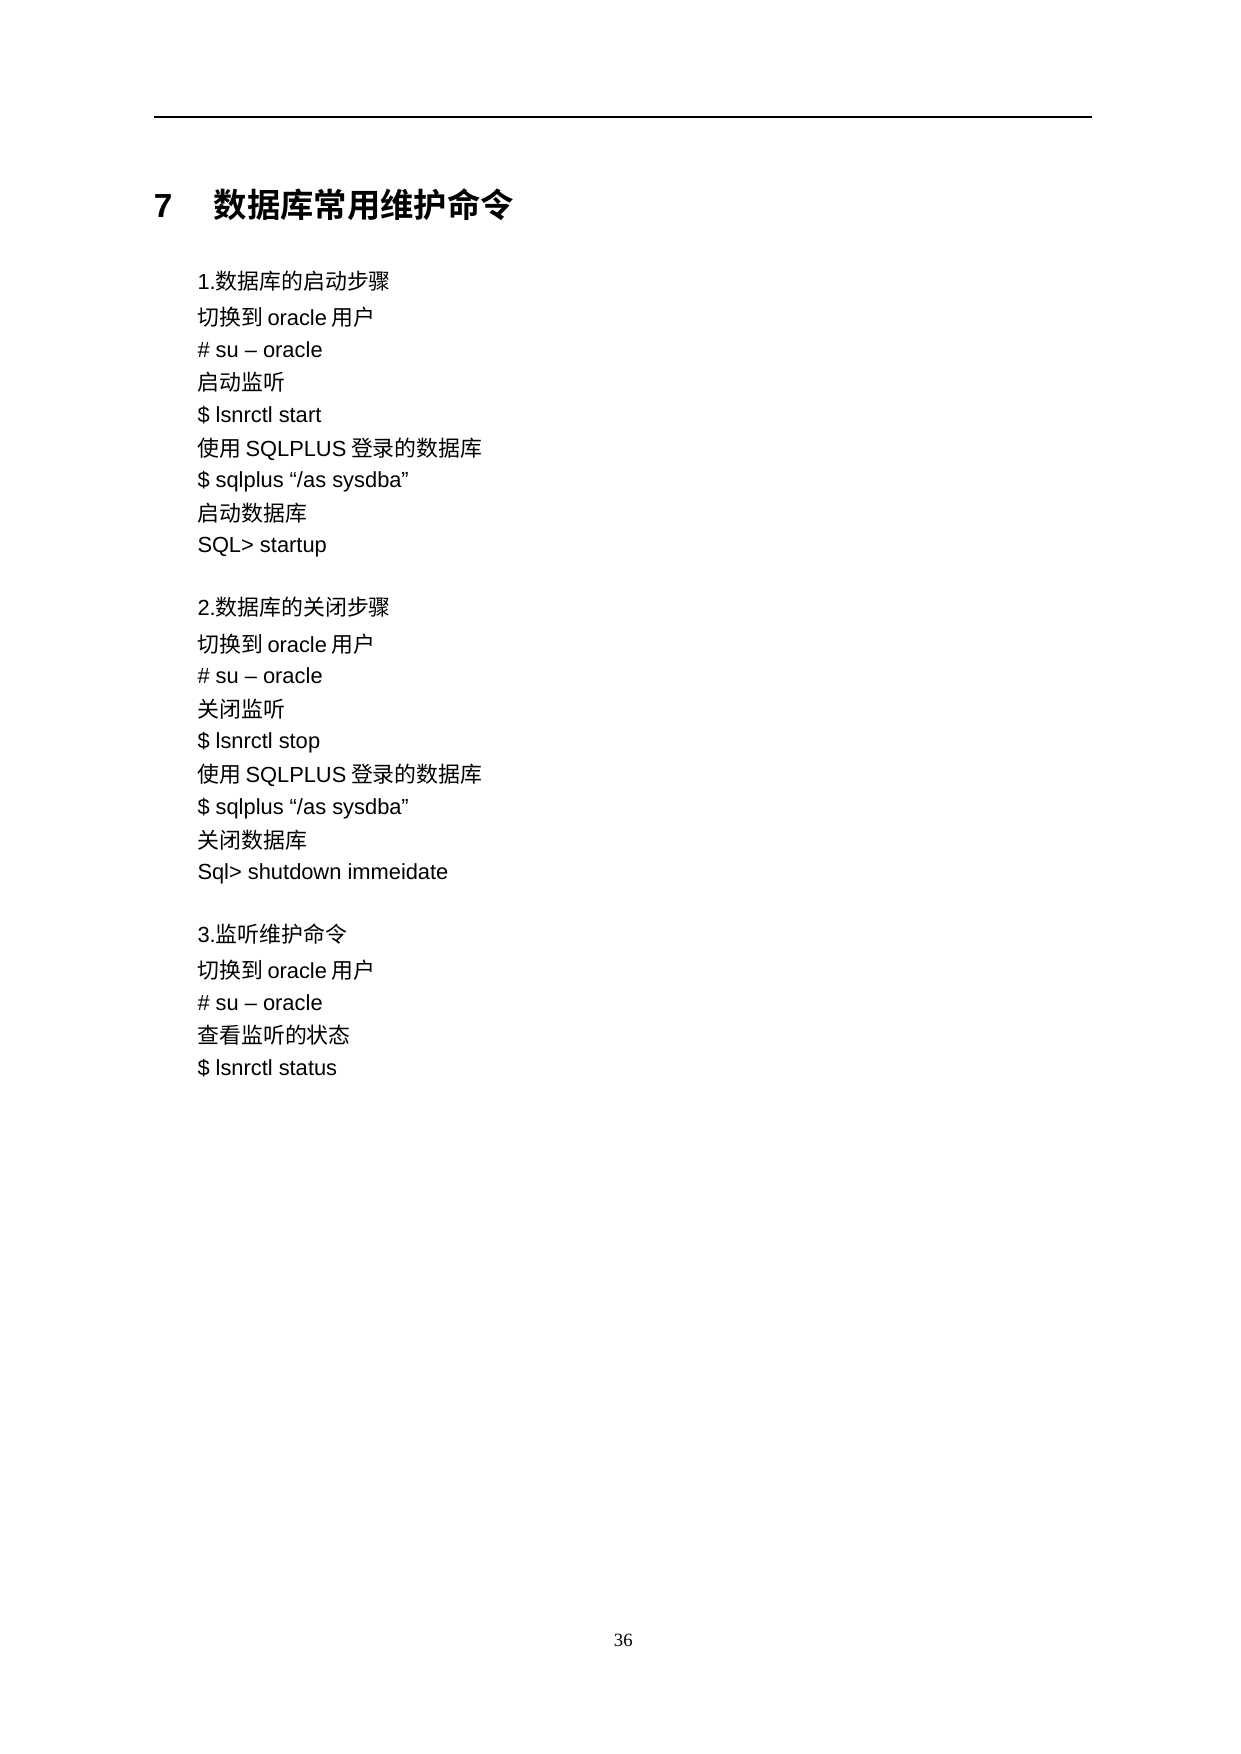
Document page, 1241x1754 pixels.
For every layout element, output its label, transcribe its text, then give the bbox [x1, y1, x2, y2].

text $ lsnrctl status [153, 1055, 1092, 1080]
text 切换到oracle用户 [153, 300, 1092, 332]
text $ sqlplus “/as sysdba” [153, 794, 1092, 819]
text 3.监听维护命令 [153, 917, 1092, 948]
subtitle 数据库常用维护命令 [153, 178, 1092, 227]
text 切换到oracle用户 [153, 627, 1092, 658]
text SQL> startup [153, 532, 1092, 558]
text 关闭监听 [153, 692, 1092, 724]
text 启动数据库 [153, 496, 1092, 528]
text 查看监听的状态 [153, 1018, 1092, 1050]
text 2.数据库的关闭步骤 [153, 590, 1092, 622]
text $ lsnrctl start [153, 402, 1092, 427]
text 关闭数据库 [153, 823, 1092, 854]
text # su – oracle [153, 663, 1092, 688]
text $ sqlplus “/as sysdba” [153, 467, 1092, 492]
text 使用SQLPLUS登录的数据库 [153, 431, 1092, 462]
text $ lsnrctl stop [153, 728, 1092, 753]
text 切换到oracle用户 [153, 953, 1092, 985]
text # su – oracle [153, 336, 1092, 362]
text 1.数据库的启动步骤 [153, 264, 1092, 295]
text # su – oracle [153, 989, 1092, 1015]
text 使用SQLPLUS登录的数据库 [153, 757, 1092, 789]
text Sql> shutdown immeidate [153, 859, 1092, 884]
text 启动监听 [153, 365, 1092, 397]
